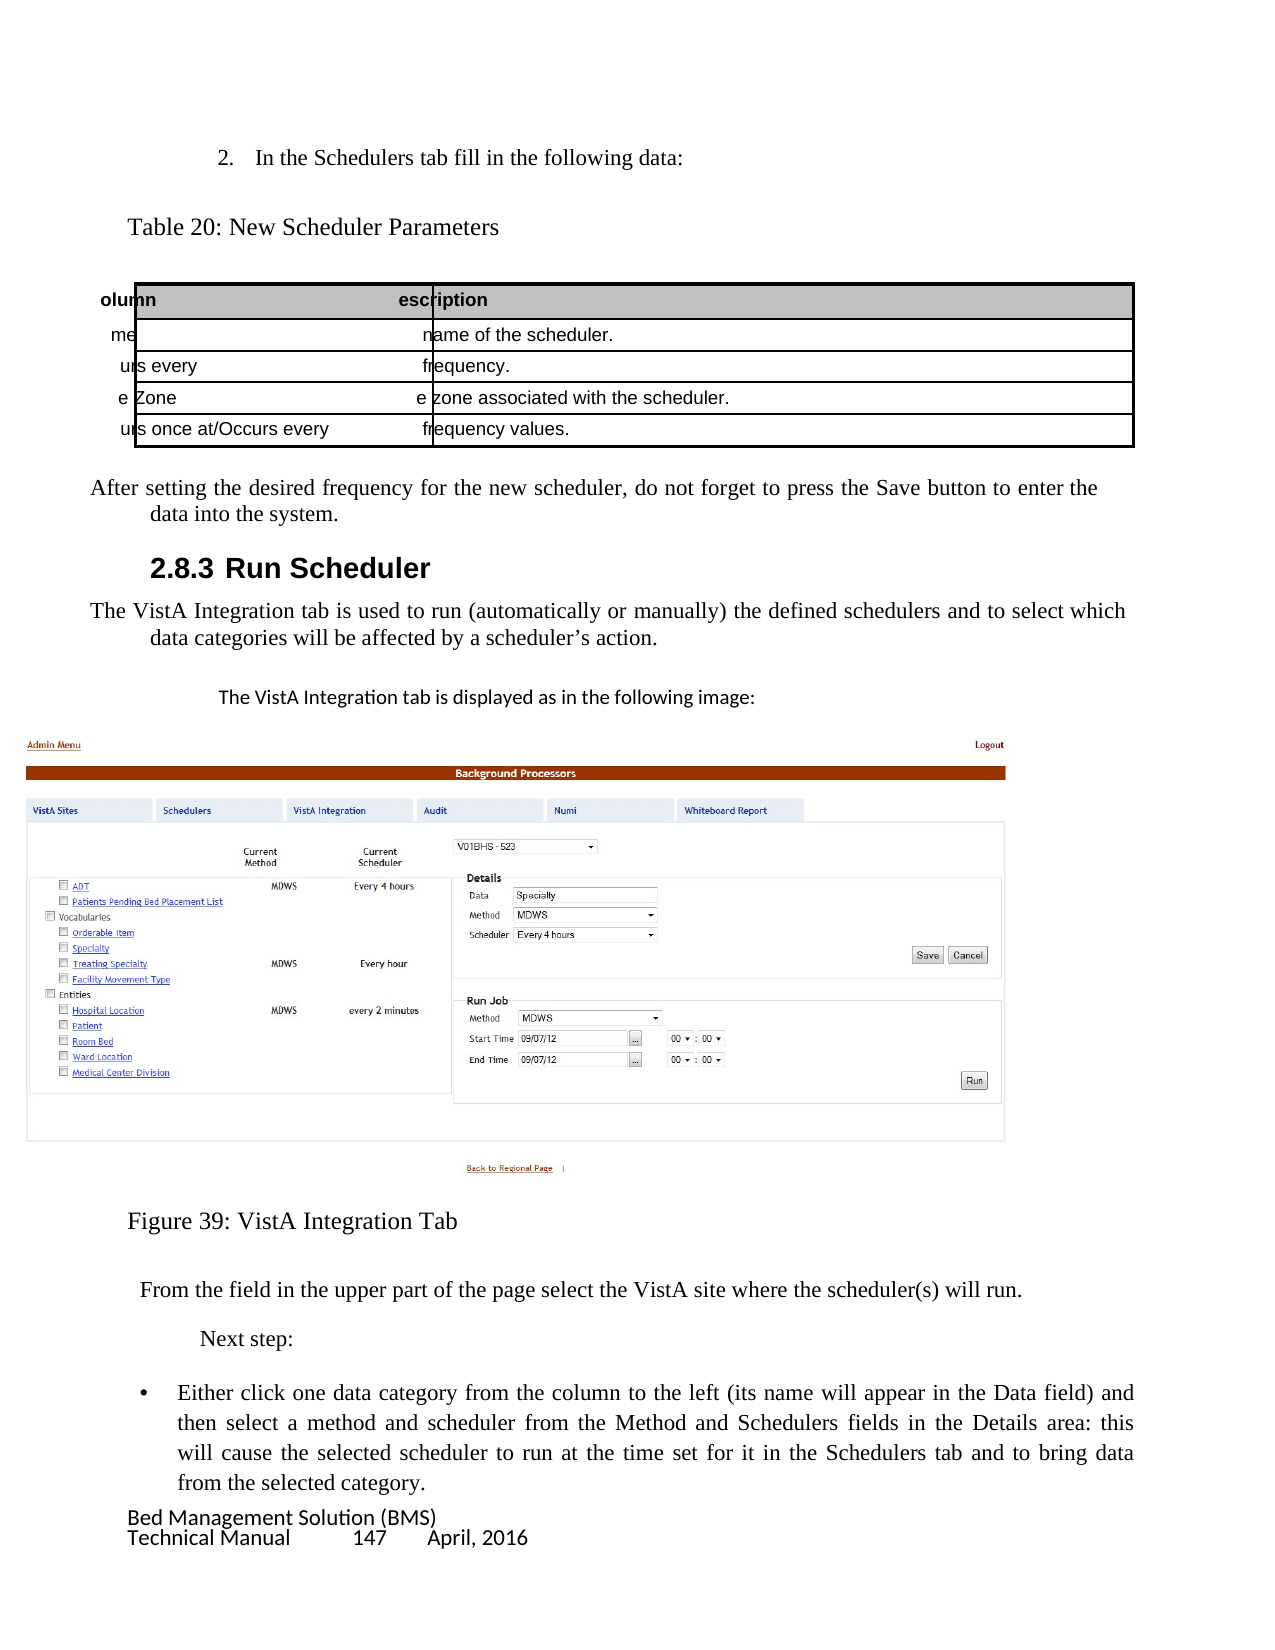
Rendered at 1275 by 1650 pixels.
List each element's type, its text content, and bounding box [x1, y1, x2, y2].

text The VistA Integration tab is displayed as in the following image: [199, 684, 1148, 710]
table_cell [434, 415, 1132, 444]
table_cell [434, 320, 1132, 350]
text After setting the desired frequency for the new scheduler, do not forget to press the Save button to enter the data into the system. [90, 474, 1125, 527]
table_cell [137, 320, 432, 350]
text Figure 54: VistA Integration Tab [127, 1206, 1148, 1235]
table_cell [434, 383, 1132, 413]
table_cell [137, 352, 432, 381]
subtitle Run Scheduler [150, 551, 1148, 585]
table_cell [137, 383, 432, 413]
text The VistA Integration tab is used to run (automatically or manually) the defined schedulers and to select which data categories will be affected by a scheduler’s action. [90, 598, 1148, 650]
text From the field in the upper part of the page select the VistA site where the scheduler(s) will run. Next step: [139, 1276, 1040, 1352]
picture [22, 736, 1008, 1177]
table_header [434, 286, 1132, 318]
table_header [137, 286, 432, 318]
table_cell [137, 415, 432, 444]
list In the Schedulers tab fill in the following data: [187, 144, 713, 170]
text Table 20: New Scheduler Parameters [127, 212, 1148, 241]
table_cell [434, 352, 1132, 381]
list Either click one data category from the column to the left (its name will appear in the Data field) and then select a method and scheduler from the Method and Schedulers fields in the Details area: this will cause the selected scheduler to run at the time set for it in the Schedulers tab and to bring data from the selected category. [139, 1379, 1134, 1495]
